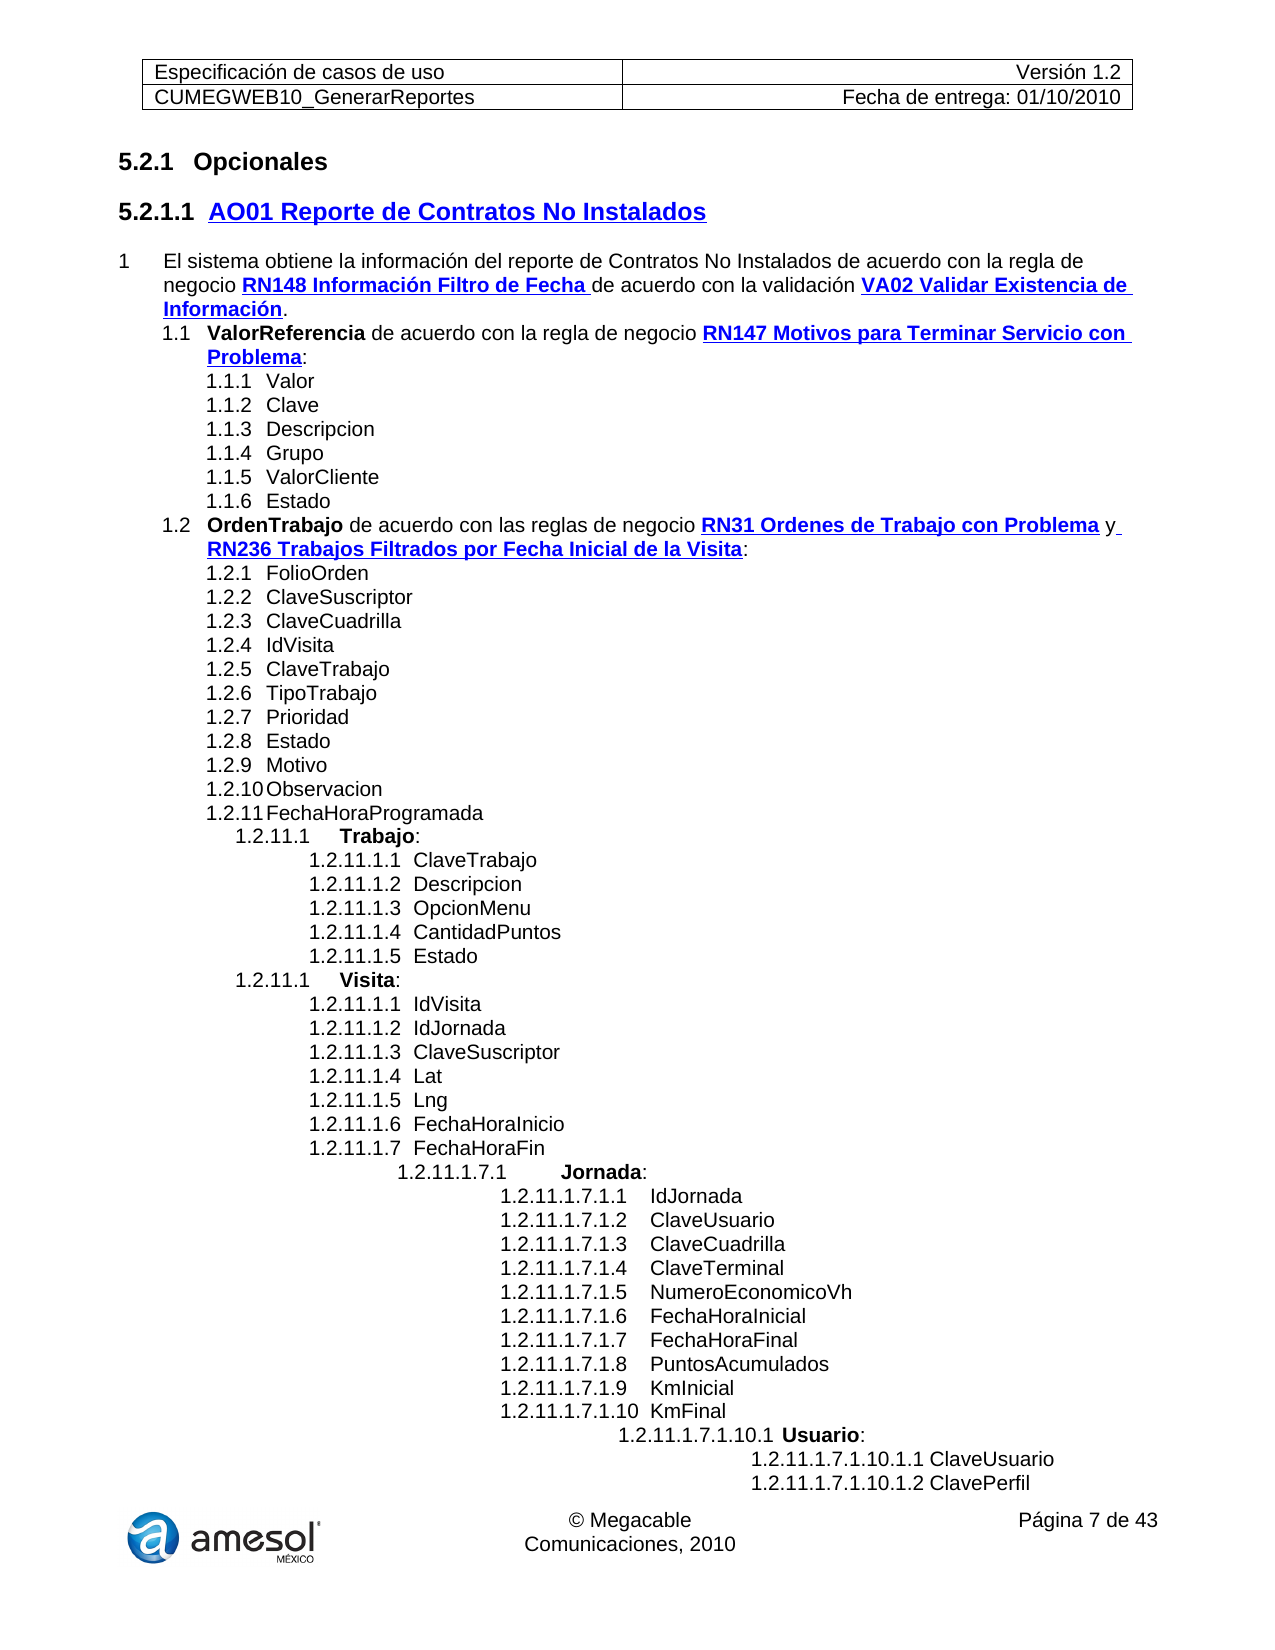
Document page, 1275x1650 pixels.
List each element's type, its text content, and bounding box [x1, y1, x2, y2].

list ClavePerfil [751, 1471, 1157, 1495]
list OrdenTrabajo de acuerdo con las reglas de negocio RN31 Ordenes de Trabajo con Problema y RN236 Trabajos Filtrados por Fecha Inicial de la Visita: [162, 513, 1157, 561]
list FechaHoraFinal [500, 1327, 1157, 1351]
list ClaveTrabajo [308, 848, 1157, 872]
list ClaveSuscriptor [206, 585, 1157, 609]
list ClaveCuadrilla [500, 1232, 1157, 1256]
list Estado [206, 489, 1157, 513]
list Trabajo: [235, 824, 1157, 848]
list ClaveSuscriptor [308, 1040, 1157, 1064]
list Estado [308, 944, 1157, 968]
list FechaHoraInicio [308, 1112, 1157, 1136]
list Grupo [206, 441, 1157, 465]
list Descripcion [308, 872, 1157, 896]
picture [117, 1507, 321, 1567]
list KmInicial [500, 1375, 1157, 1399]
list IdJornada [500, 1184, 1157, 1208]
list AO01 Reporte de Contratos No Instalados [118, 197, 1069, 225]
list El sistema obtiene la información del reporte de Contratos No Instalados de acuerdo con la regla de negocio RN148 Información Filtro de Fecha de acuerdo con la validación VA02 Validar Existencia de Información. [118, 249, 1157, 321]
list Observacion [206, 776, 1157, 800]
list Jornada: [397, 1160, 1157, 1184]
list ValorReferencia de acuerdo con la regla de negocio RN147 Motivos para Terminar Servicio con Problema: [162, 321, 1157, 369]
list Usuario: [618, 1423, 1157, 1447]
list Motivo [206, 752, 1157, 776]
list FechaHoraInicial [500, 1303, 1157, 1327]
list ClaveTerminal [500, 1256, 1157, 1279]
list PuntosAcumulados [500, 1351, 1157, 1375]
list Visita: [235, 968, 1157, 992]
list Prioridad [206, 704, 1157, 728]
list NumeroEconomicoVh [500, 1279, 1157, 1303]
list IdVisita [206, 633, 1157, 657]
text Opcionales [118, 147, 1144, 176]
list Lng [308, 1088, 1157, 1112]
list Lat [308, 1064, 1157, 1088]
list Valor [206, 369, 1157, 393]
list KmFinal [500, 1399, 1157, 1423]
list FechaHoraFin [308, 1136, 1157, 1160]
list Clave [206, 393, 1157, 417]
list ClaveTrabajo [206, 657, 1157, 681]
list IdJornada [308, 1016, 1157, 1040]
list OpcionMenu [308, 896, 1157, 920]
list ValorCliente [206, 465, 1157, 489]
list Descripcion [206, 417, 1157, 441]
list CantidadPuntos [308, 920, 1157, 944]
list IdVisita [308, 992, 1157, 1016]
list ClaveCuadrilla [206, 609, 1157, 633]
list Estado [206, 728, 1157, 752]
list FolioOrden [206, 561, 1157, 585]
list FechaHoraProgramada [206, 800, 1157, 824]
list ClaveUsuario [500, 1208, 1157, 1232]
list TipoTrabajo [206, 681, 1157, 704]
list ClaveUsuario [751, 1447, 1157, 1471]
